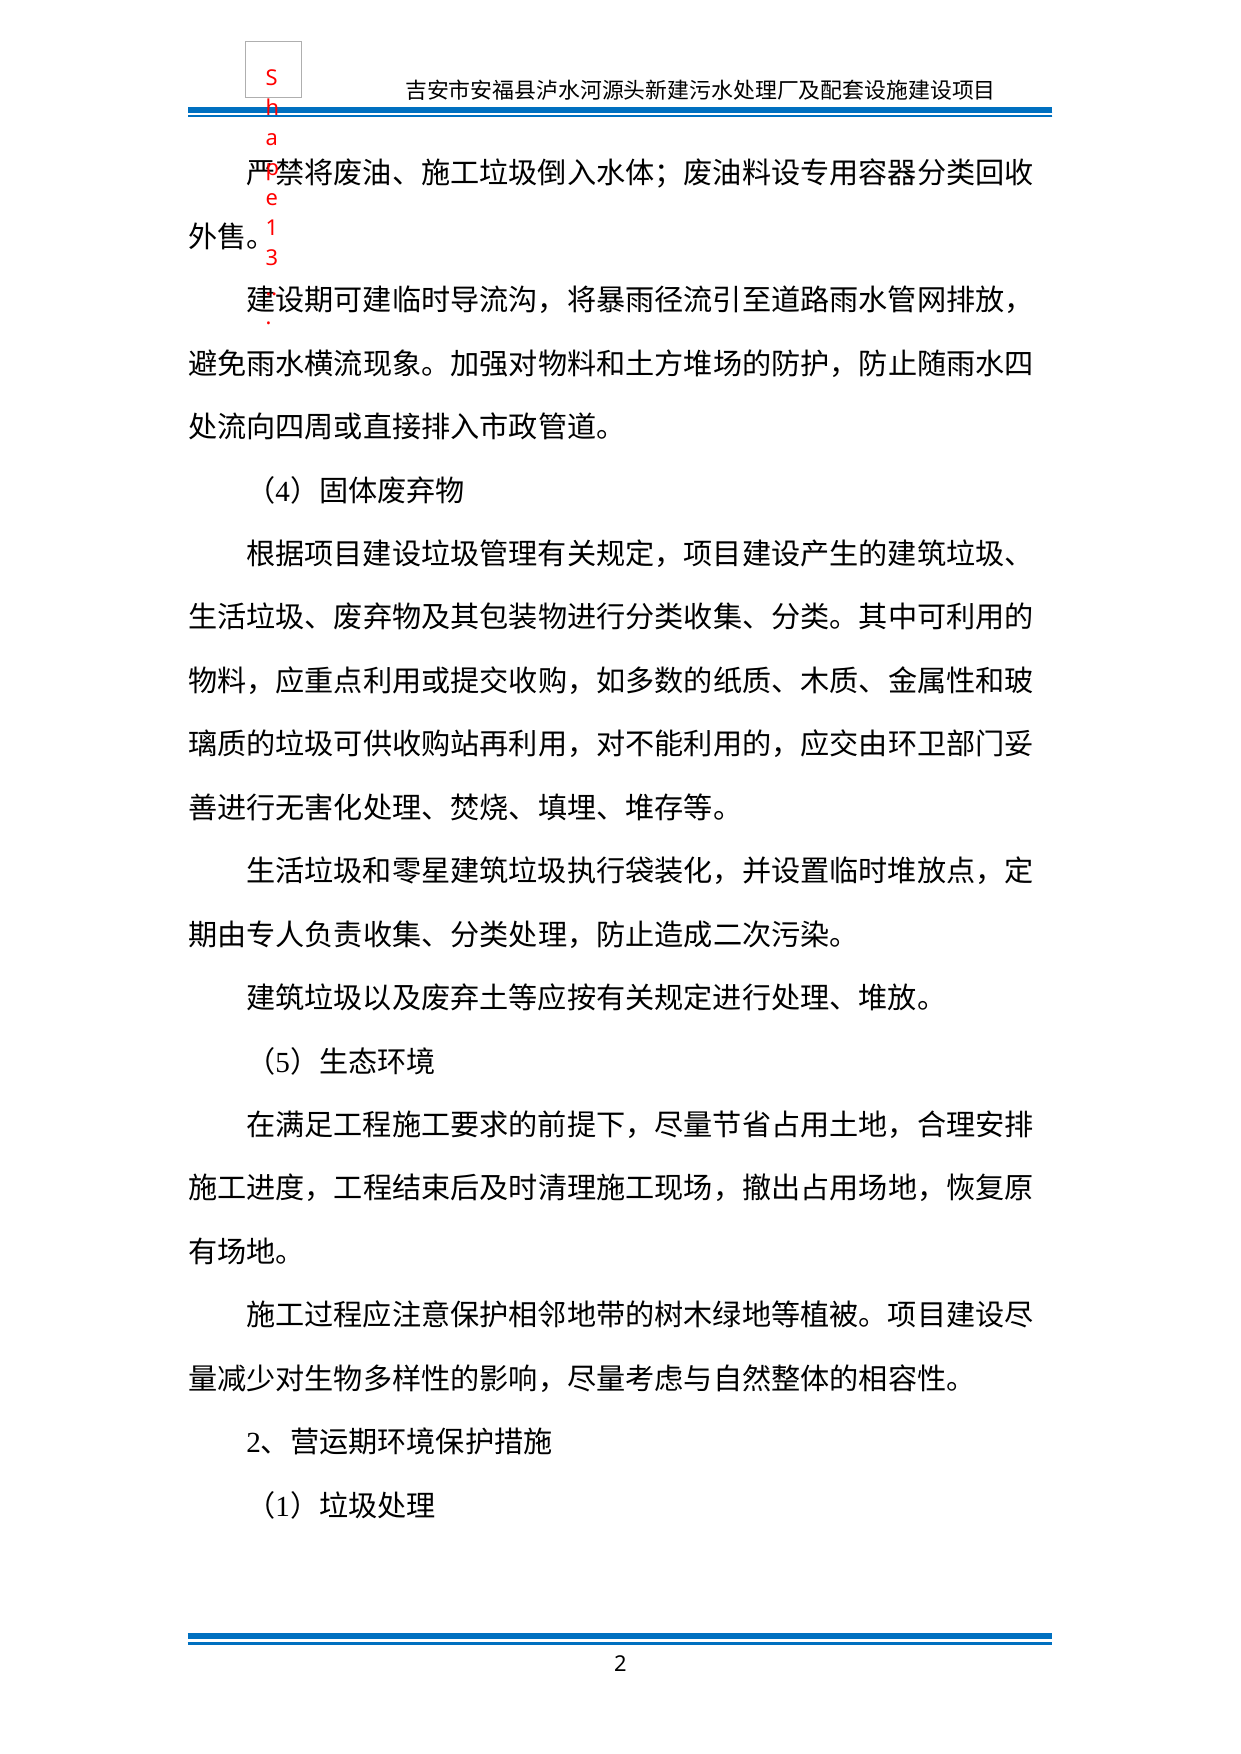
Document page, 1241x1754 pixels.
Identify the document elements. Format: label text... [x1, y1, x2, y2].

text 生活垃圾和零星建筑垃圾执行袋装化，并设置临时堆放点，定期由专人负责收集、分类处理，防止造成二次污染。 [188, 848, 1052, 953]
text （5）生态环境 [188, 1038, 1052, 1080]
text 严禁将废油、施工垃圾倒入水体；废油料设专用容器分类回收外售。 [188, 150, 1052, 256]
text 根据项目建设垃圾管理有关规定，项目建设产生的建筑垃圾、生活垃圾、废弃物及其包装物进行分类收集、分类。其中可利用的物料，应重点利用或提交收购，如多数的纸质、木质、金属性和玻璃质的垃圾可供收购站再利用，对不能利用的，应交由环卫部门妥善进行无害化处理、焚烧、填埋、堆存等。 [188, 531, 1052, 827]
text 在满足工程施工要求的前提下，尽量节省占用土地，合理安排施工进度，工程结束后及时清理施工现场，撤出占用场地，恢复原有场地。 [188, 1102, 1052, 1271]
text 施工过程应注意保护相邻地带的树木绿地等植被。项目建设尽量减少对生物多样性的影响，尽量考虑与自然整体的相容性。 [188, 1292, 1052, 1398]
text （4）固体废弃物 [188, 467, 1052, 509]
text 建筑垃圾以及废弃土等应按有关规定进行处理、堆放。 [188, 975, 1052, 1017]
text 建设期可建临时导流沟，将暴雨径流引至道路雨水管网排放，避免雨水横流现象。加强对物料和土方堆场的防护，防止随雨水四处流向四周或直接排入市政管道。 [188, 277, 1052, 446]
text （1）垃圾处理 [188, 1482, 1052, 1524]
text 2、营运期环境保护措施 [188, 1419, 1052, 1461]
